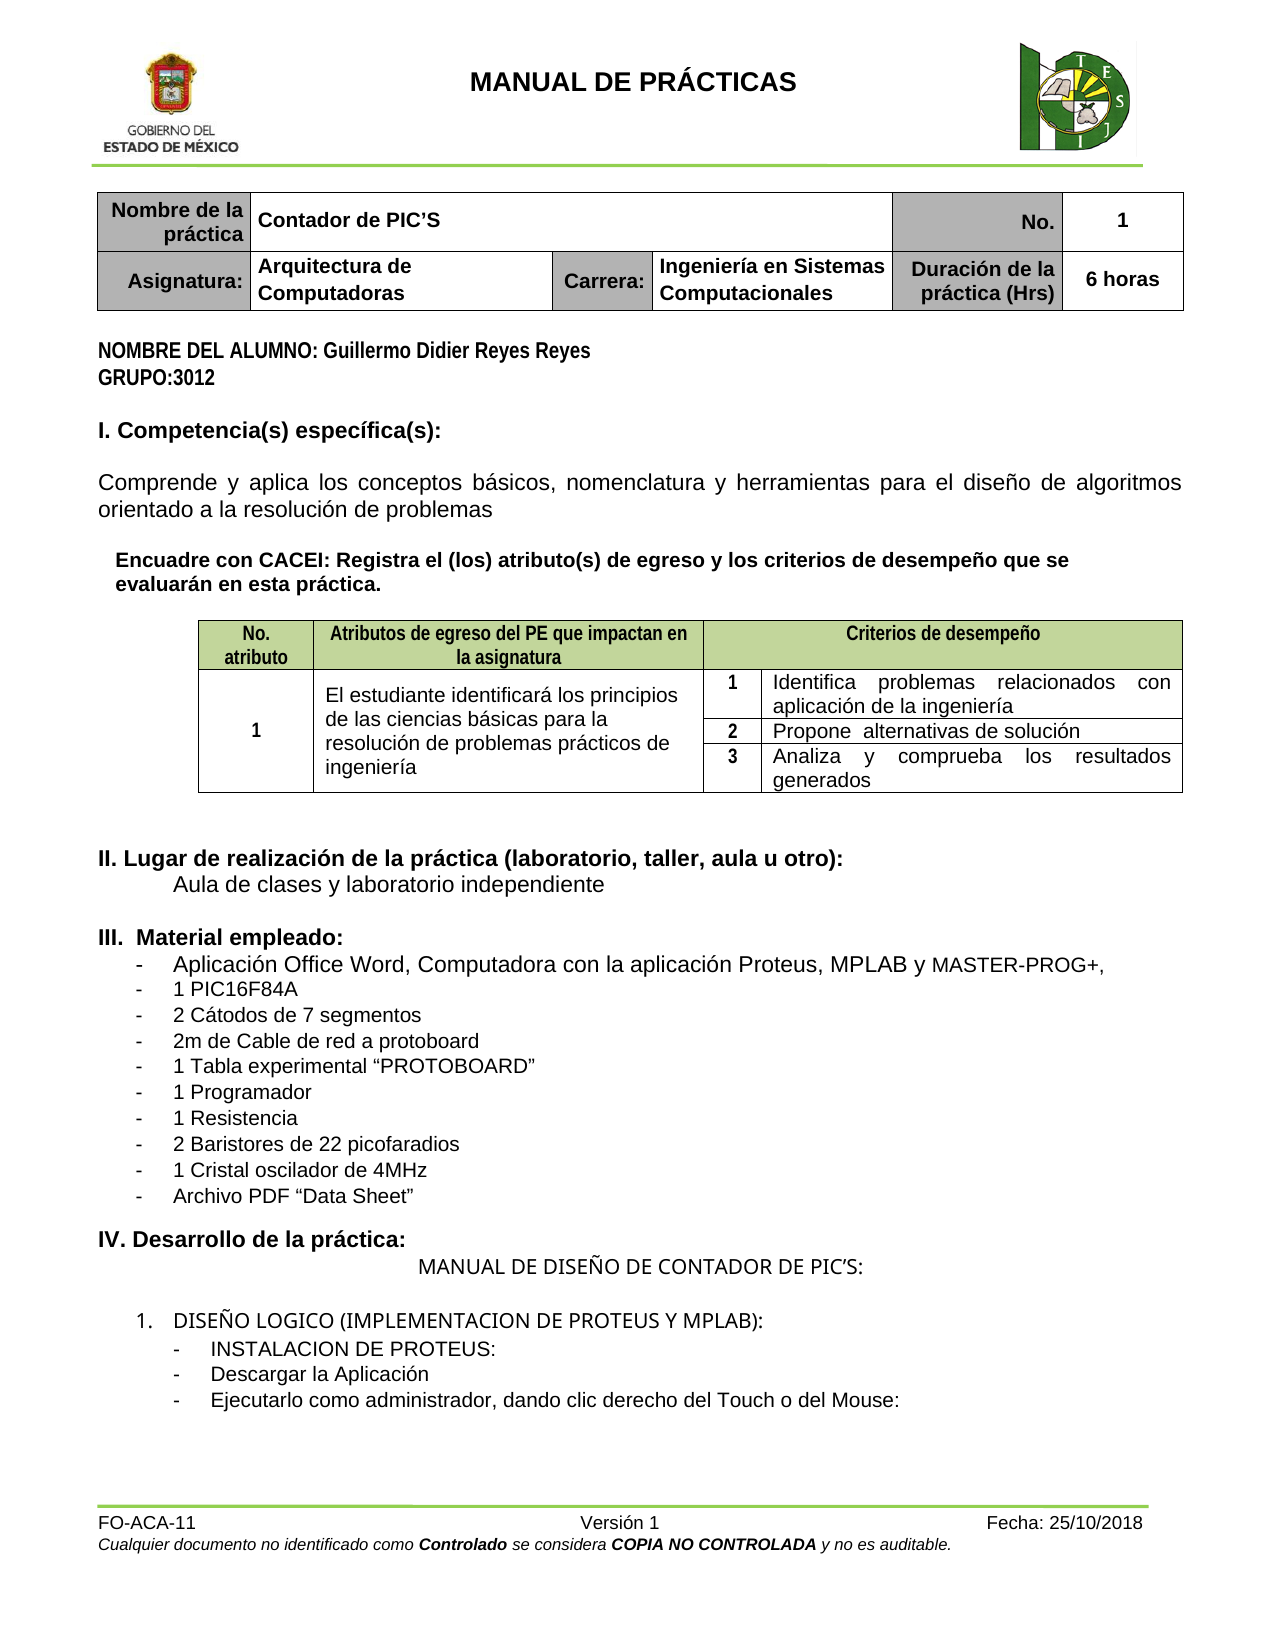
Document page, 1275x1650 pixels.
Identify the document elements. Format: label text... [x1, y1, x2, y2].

text Encuadre con CACEI: Registra el (los) atributo(s) de egreso y los criterios de desempeño que se [98, 548, 1128, 572]
table_cell El estudiante identificará los principios de las ciencias básicas para la resolución de problemas prácticos de ingeniería [314, 670, 703, 792]
list 2 Baristores de 22 picofaradios [135, 1132, 1178, 1156]
list 2m de Cable de red a protoboard [135, 1028, 1178, 1052]
table_header No. [893, 193, 1062, 251]
list 1 Resistencia [135, 1106, 1178, 1130]
list Aplicación Office Word, Computadora con la aplicación Proteus, MPLAB y MASTER-PROG+, [135, 951, 1183, 977]
picture [95, 42, 241, 161]
table_cell Asignatura: [98, 252, 250, 310]
text II. Lugar de realización de la práctica (laboratorio, taller, aula u otro): [98, 845, 1183, 871]
table_header Atributos de egreso del PE que impactan en la asignatura [314, 621, 703, 669]
text GRUPO:3012 [98, 364, 1183, 390]
text Aula de clases y laboratorio independiente [173, 871, 1183, 898]
table_cell 1 [704, 670, 761, 718]
table_cell 2 [704, 719, 761, 743]
table_cell Duración de la práctica (Hrs) [893, 252, 1062, 310]
table_header Nombre de la práctica [98, 193, 250, 251]
list 1 PIC16F84A [135, 977, 1178, 1001]
text NOMBRE DEL ALUMNO: Guillermo Didier Reyes Reyes [98, 337, 1183, 364]
table_cell 1 [199, 670, 313, 792]
picture [1018, 41, 1137, 157]
table_cell Analiza y comprueba los resultados generados [762, 744, 1182, 792]
text Comprende y aplica los conceptos básicos, nomenclatura y herramientas para el diseño de algoritmos orientado a la resolución de problemas [98, 469, 1183, 522]
table_cell 6 horas [1063, 252, 1183, 310]
text evaluarán en esta práctica. [98, 572, 1128, 596]
table_header Criterios de desempeño [704, 621, 1182, 669]
table_cell Carrera: [553, 252, 652, 310]
list 2 Cátodos de 7 segmentos [135, 1003, 1178, 1027]
text I. Competencia(s) específica(s): [98, 417, 1183, 443]
text III. Material empleado: [98, 924, 1183, 951]
list 1 Tabla experimental “PROTOBOARD” [135, 1054, 1178, 1078]
list 1 Cristal oscilador de 4MHz [135, 1158, 1178, 1182]
list Descargar la Aplicación [173, 1362, 1183, 1386]
table_header 1 [1063, 193, 1183, 251]
table_cell Arquitectura de Computadoras [251, 252, 552, 310]
table_cell Identifica problemas relacionados con aplicación de la ingeniería [762, 670, 1182, 718]
table_cell Propone alternativas de solución [762, 719, 1182, 743]
list DISEÑO LOGICO (IMPLEMENTACION DE PROTEUS Y MPLAB): [135, 1306, 1183, 1334]
text MANUAL DE DISEÑO DE CONTADOR DE PIC’S: [98, 1252, 1183, 1281]
table_cell 3 [704, 744, 761, 792]
list Archivo PDF “Data Sheet” [135, 1183, 1178, 1207]
table_header No. atributo [199, 621, 313, 669]
table_cell Ingeniería en Sistemas Computacionales [653, 252, 892, 310]
text IV. Desarrollo de la práctica: [98, 1226, 1183, 1252]
list INSTALACION DE PROTEUS: [173, 1336, 1183, 1360]
list 1 Programador [135, 1080, 1178, 1104]
list Ejecutarlo como administrador, dando clic derecho del Touch o del Mouse: [173, 1388, 1183, 1412]
table_header Contador de PIC’S [251, 193, 892, 251]
